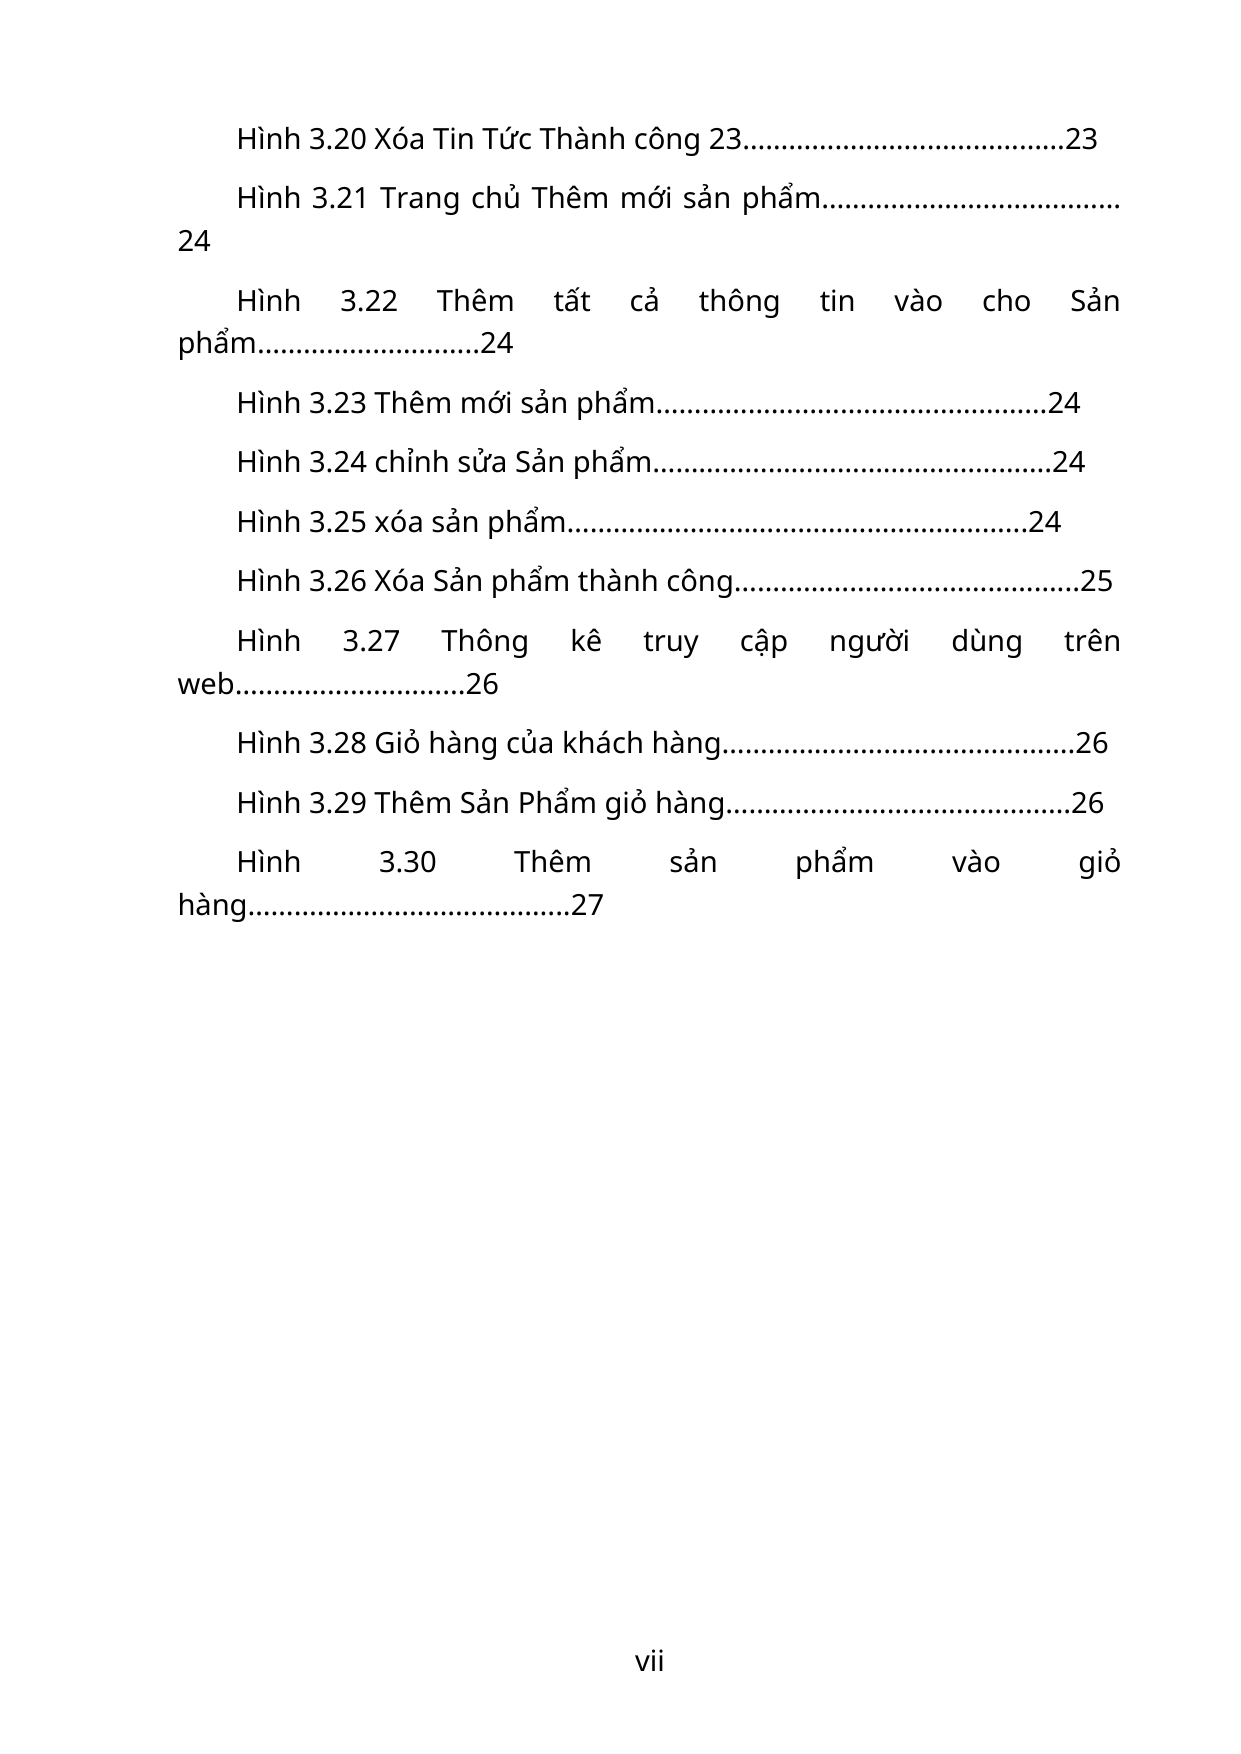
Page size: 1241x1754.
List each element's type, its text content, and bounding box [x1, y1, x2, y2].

text Hình 3.22 Thêm tất cả thông tin vào cho Sản phẩm………………………..24 [177, 280, 1122, 362]
text Hình 3.21 Trang chủ Thêm mới sản phẩm…………………………………24 [177, 178, 1122, 260]
text Hình 3.29 Thêm Sản Phẩm giỏ hàng………………………………………26 [177, 782, 1122, 822]
text Hình 3.25 xóa sản phẩm…………………………………………………...24 [177, 501, 1122, 541]
text Hình 3.20 Xóa Tin Tức Thành công 23……………………………………23 [177, 118, 1122, 158]
text Hình 3.26 Xóa Sản phẩm thành công……………………………………...25 [177, 561, 1122, 600]
text Hình 3.24 chỉnh sửa Sản phẩm…………………………………………….24 [177, 442, 1122, 481]
text Hình 3.27 Thông kê truy cập người dùng trên web………………………...26 [177, 620, 1122, 703]
text Hình 3.28 Giỏ hàng của khách hàng……………………………………….26 [177, 722, 1122, 762]
text Hình 3.23 Thêm mới sản phẩm……………………………………………24 [177, 382, 1122, 422]
text Hình 3.30 Thêm sản phẩm vào giỏ hàng…………………………………...27 [177, 841, 1122, 924]
